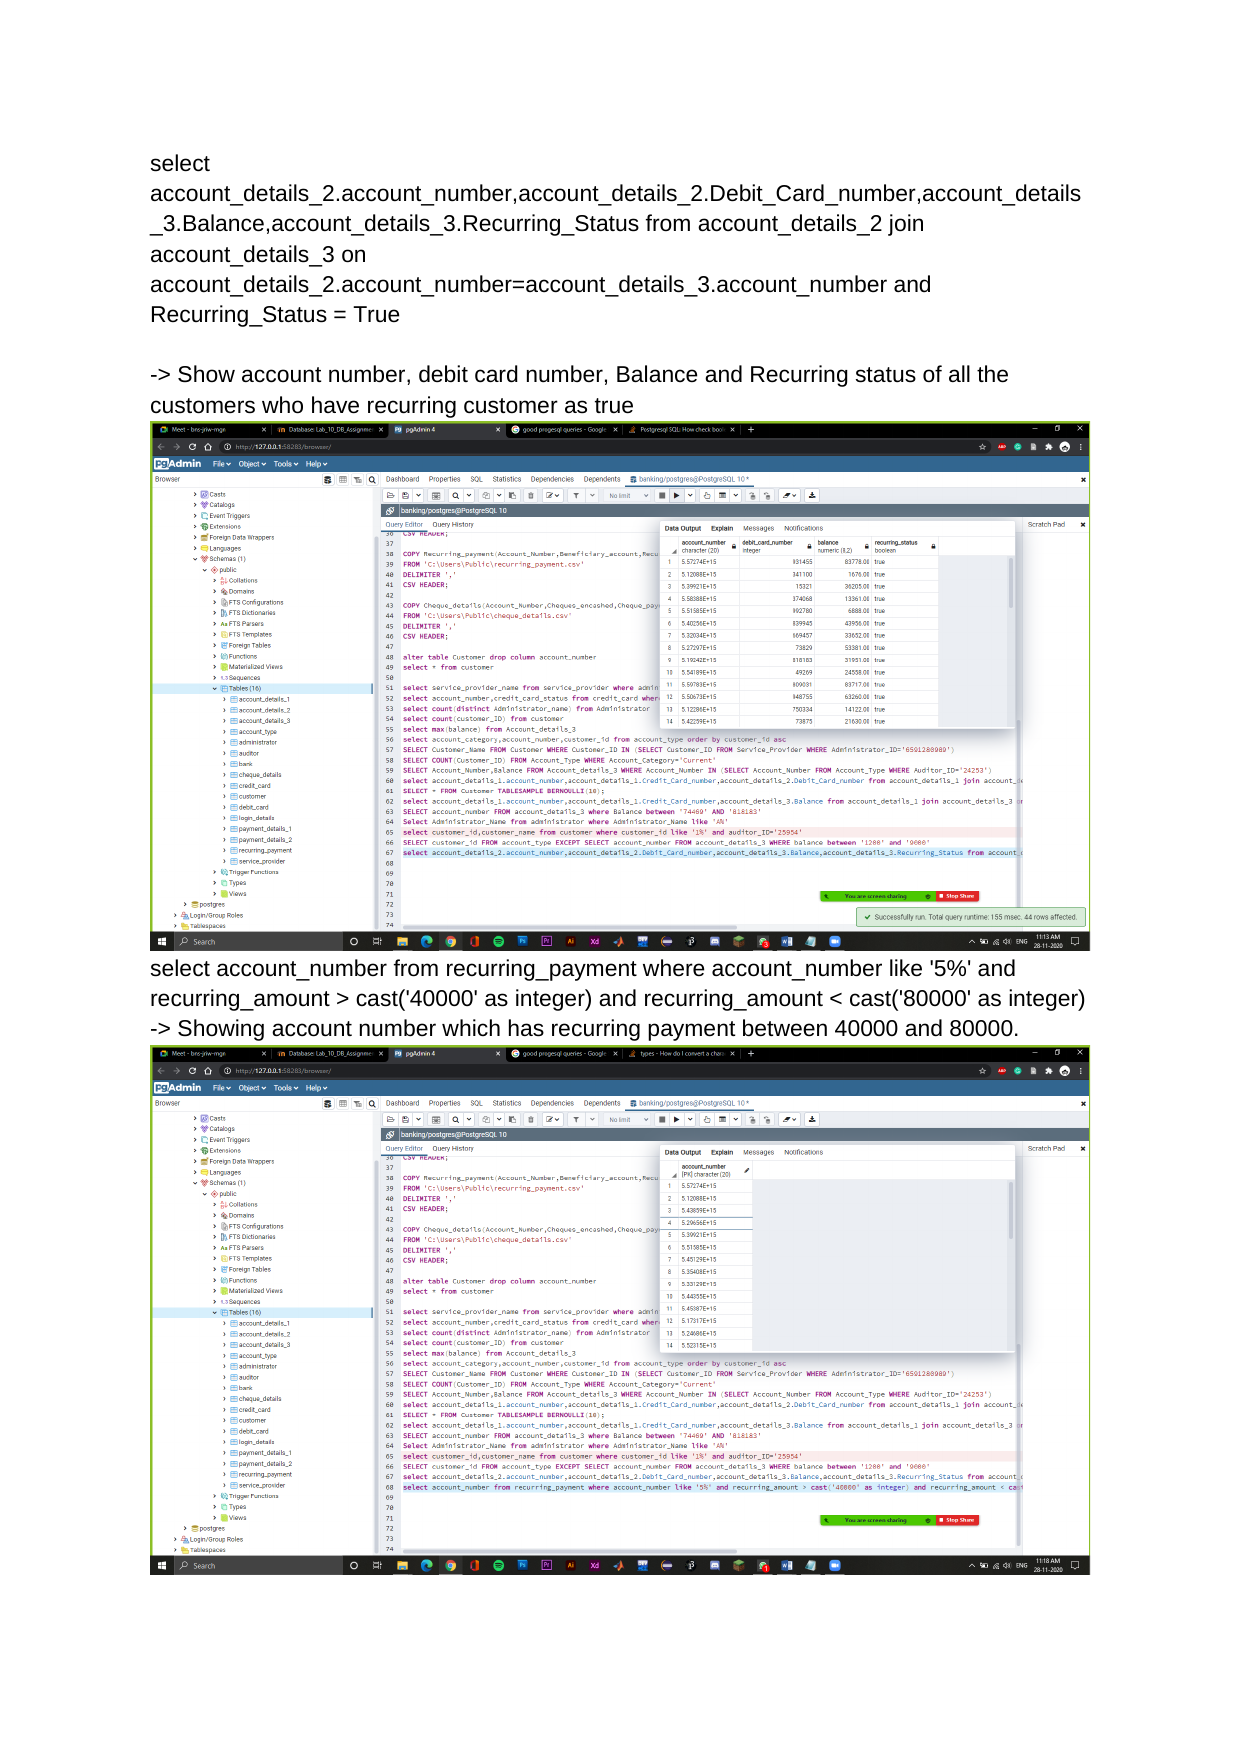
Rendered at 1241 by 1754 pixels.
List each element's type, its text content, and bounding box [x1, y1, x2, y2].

text -> Show account number, debit card number, Balance and Recurring status of all the customers who have recurring customer as true [150, 361, 1090, 418]
text select account_number from recurring_payment where account_number like '5%' and recurring_amount > cast('40000' as integer) and recurring_amount < cast('80000' as integer) [150, 955, 1090, 1011]
picture [150, 421, 1091, 951]
picture [150, 1045, 1091, 1575]
text select account_details_2.account_number,account_details_2.Debit_Card_number,account_details_3.Balance,account_details_3.Recurring_Status from account_details_2 join account_details_3 on account_details_2.account_number=account_details_3.account_number and Recurring_Status = True [150, 150, 1090, 327]
text -> Showing account number which has recurring payment between 40000 and 80000. [150, 1015, 1090, 1042]
